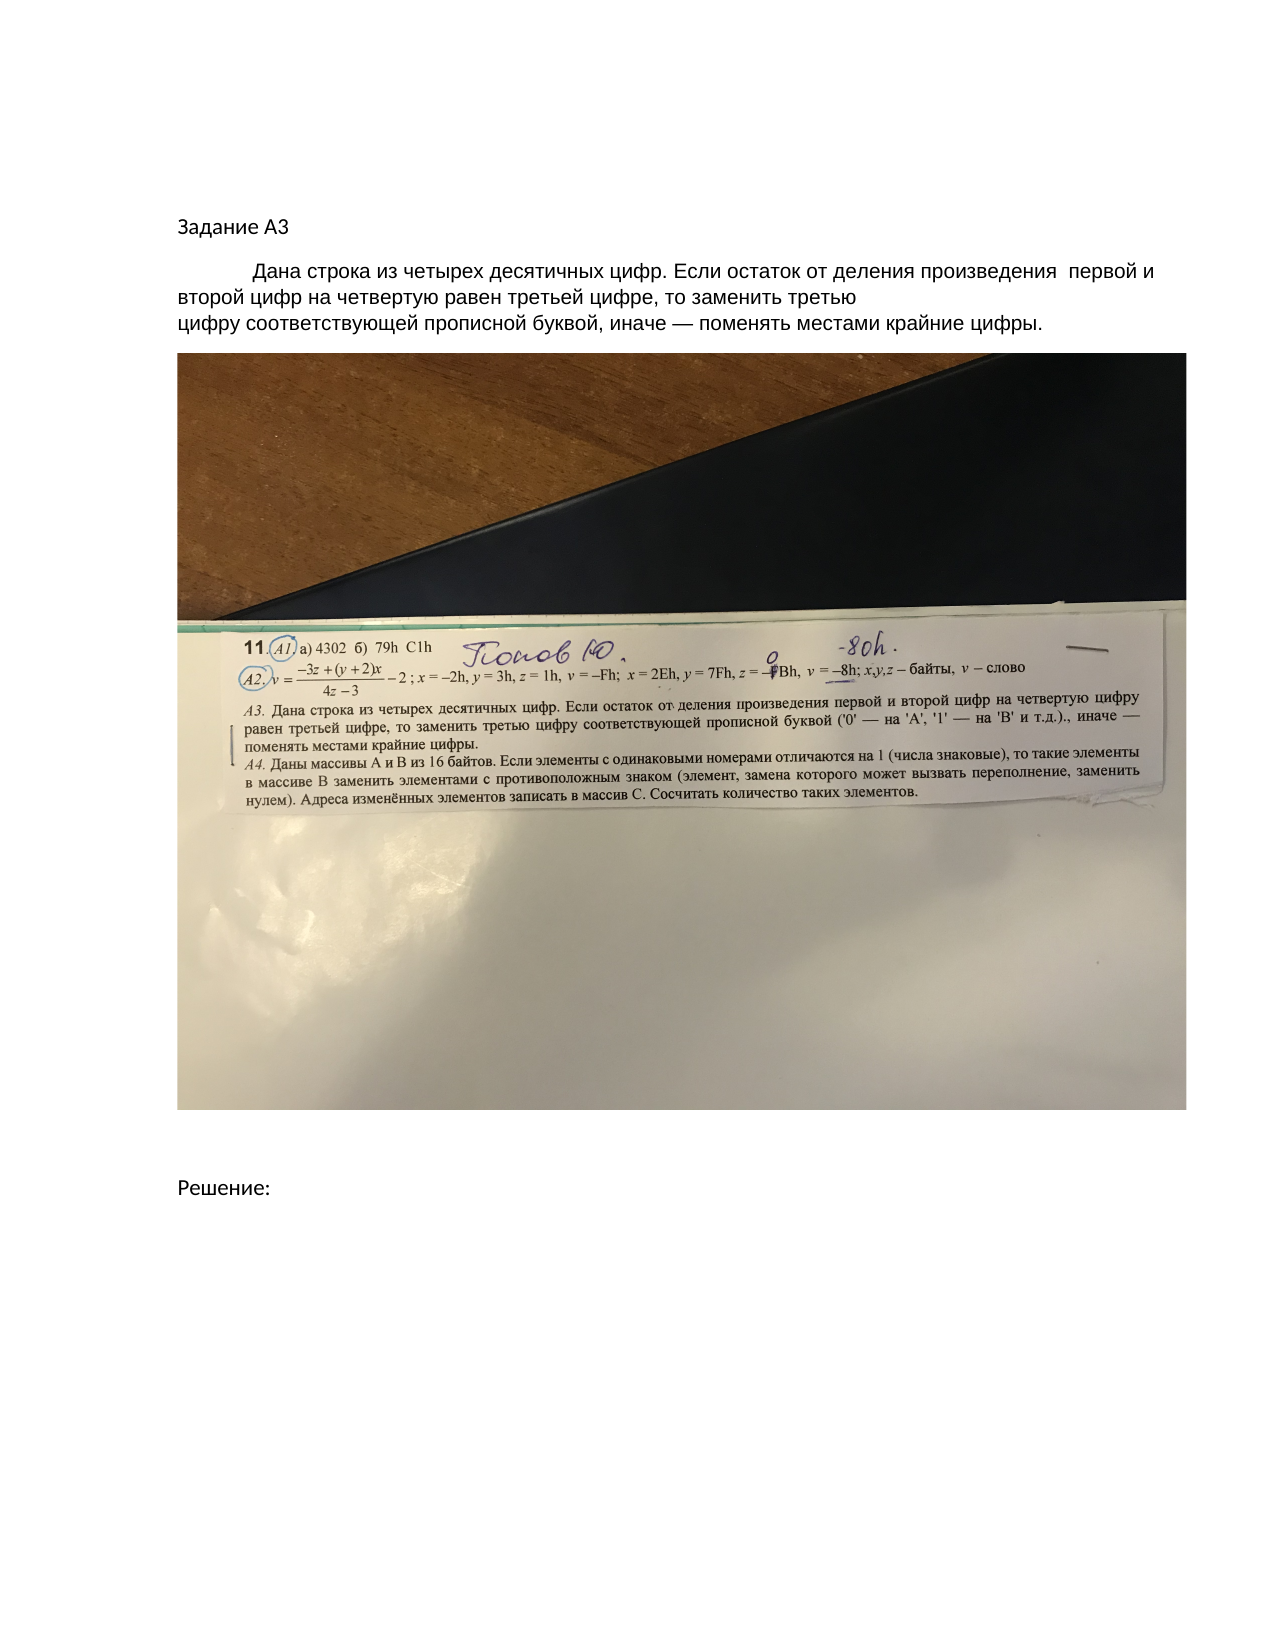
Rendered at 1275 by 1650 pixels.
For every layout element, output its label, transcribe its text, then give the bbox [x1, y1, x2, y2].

text Решение: [177, 1173, 1186, 1201]
picture [177, 353, 1187, 1110]
text Дана строка из четырех десятичных цифр. Если остаток от деления произведения первой и второй цифр на четвертую равен третьей цифре, то заменить третью цифру соответствующей прописной буквой, иначе — поменять местами крайние цифры. [177, 259, 1186, 334]
text Задание А3 [177, 212, 1186, 240]
